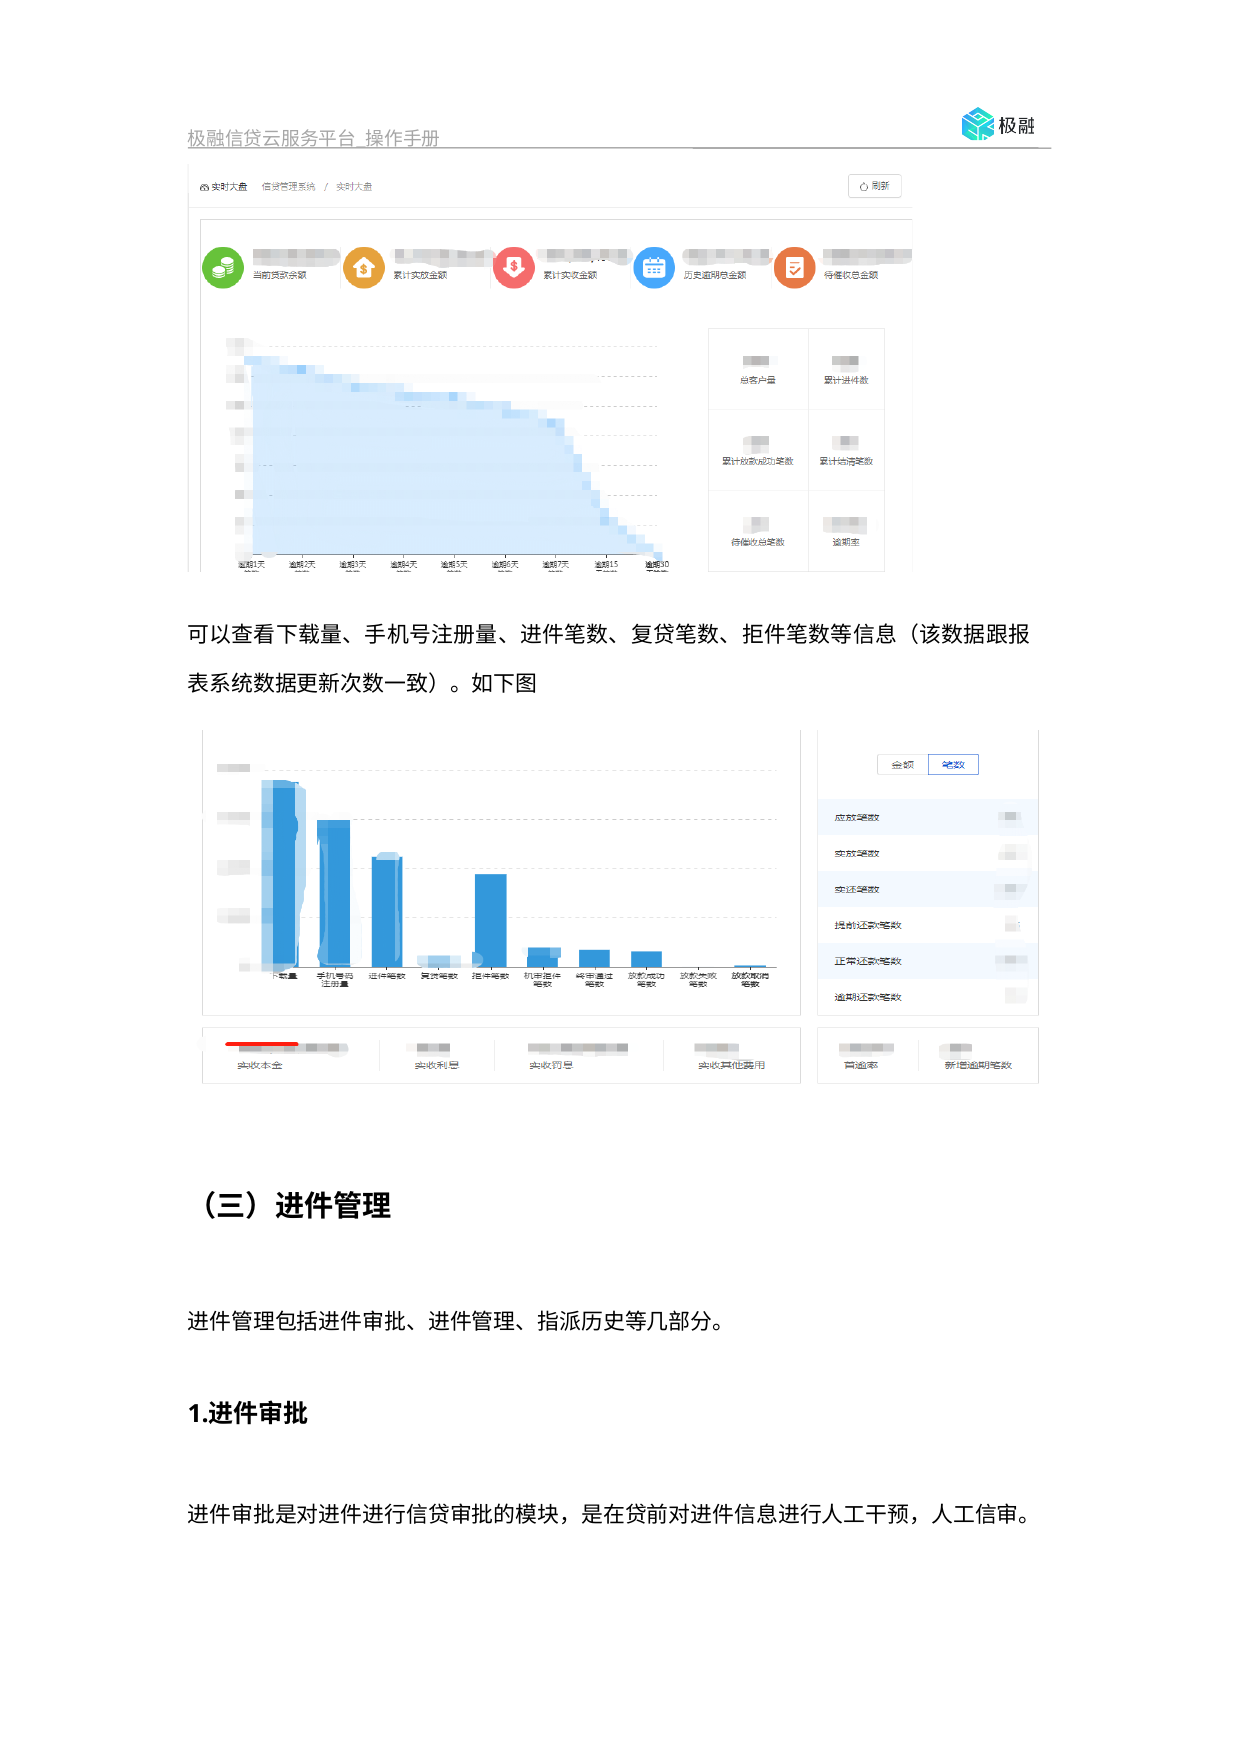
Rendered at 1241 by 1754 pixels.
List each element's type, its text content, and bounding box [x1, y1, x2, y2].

subtitle （三）进件管理 [187, 1171, 1053, 1236]
text 进件管理包括进件审批、进件管理、指派历史等几部分。 [187, 1303, 1031, 1336]
text 进件审批是对进件进行信贷审批的模块，是在贷前对进件信息进行人工干预，人工信审。 [187, 1497, 1031, 1529]
subtitle 1.进件审批 [187, 1379, 1053, 1444]
picture [187, 164, 913, 572]
text 可以查看下载量、手机号注册量、进件笔数、复贷笔数、拒件笔数等信息（该数据跟报表系统数据更新次数一致）。如下图 [187, 617, 1031, 698]
picture [187, 730, 1065, 1095]
picture [952, 105, 1042, 144]
